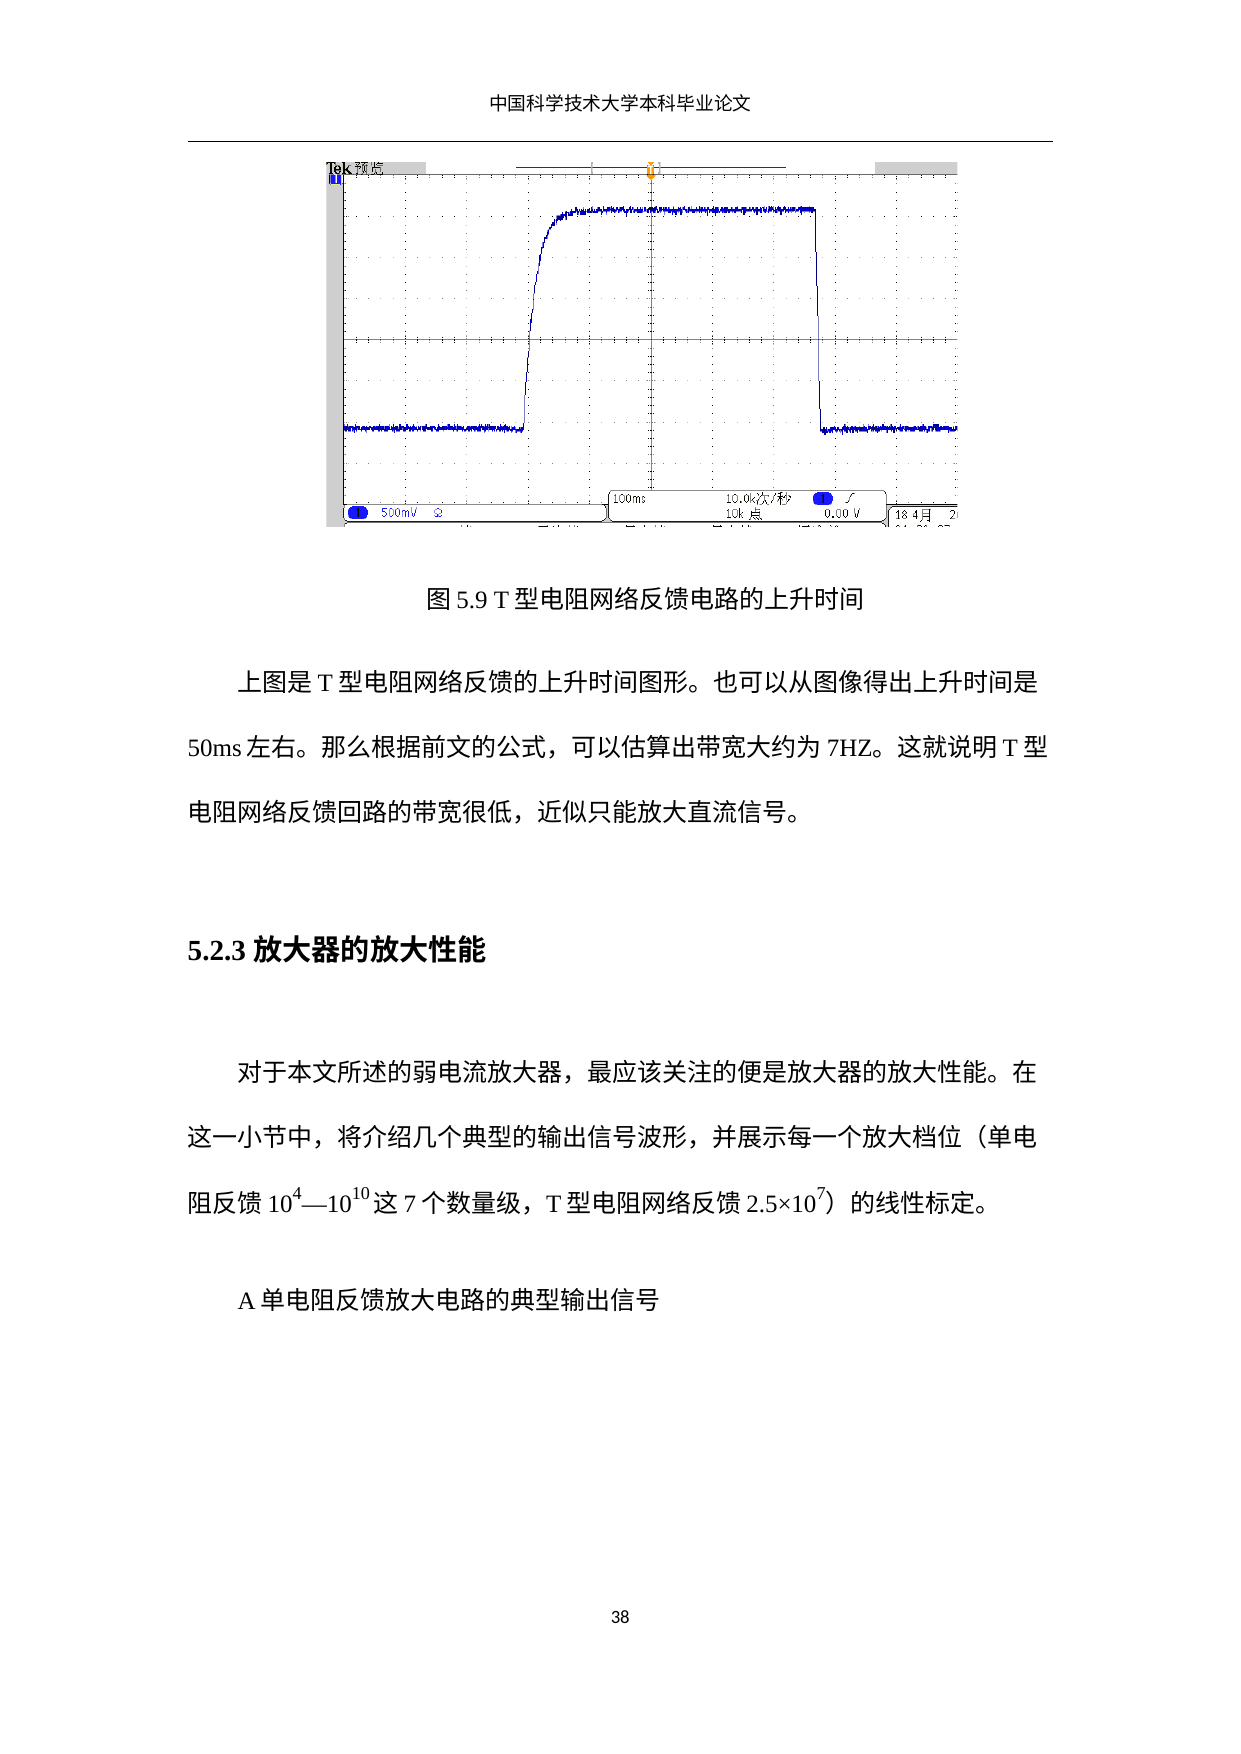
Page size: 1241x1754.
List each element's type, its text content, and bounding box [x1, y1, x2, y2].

picture [326, 162, 958, 527]
subtitle 5.2.3 放大器的放大性能 [187, 916, 1053, 981]
text 对于本文所述的弱电流放大器，最应该关注的便是放大器的放大性能。在这一小节中，将介绍几个典型的输出信号波形，并展示每一个放大档位（单电阻反馈104—1010这7个数量级，T型电阻网络反馈2.5×107）的线性标定。 [187, 1038, 1053, 1233]
text A 单电阻反馈放大电路的典型输出信号 [187, 1266, 1053, 1331]
text 上图是T型电阻网络反馈的上升时间图形。也可以从图像得出上升时间是50ms左右。那么根据前文的公式，可以估算出带宽大约为7HZ。这就说明T型电阻网络反馈回路的带宽很低，近似只能放大直流信号。 [187, 648, 1053, 843]
text 图5.9 T型电阻网络反馈电路的上升时间 [187, 565, 1053, 630]
